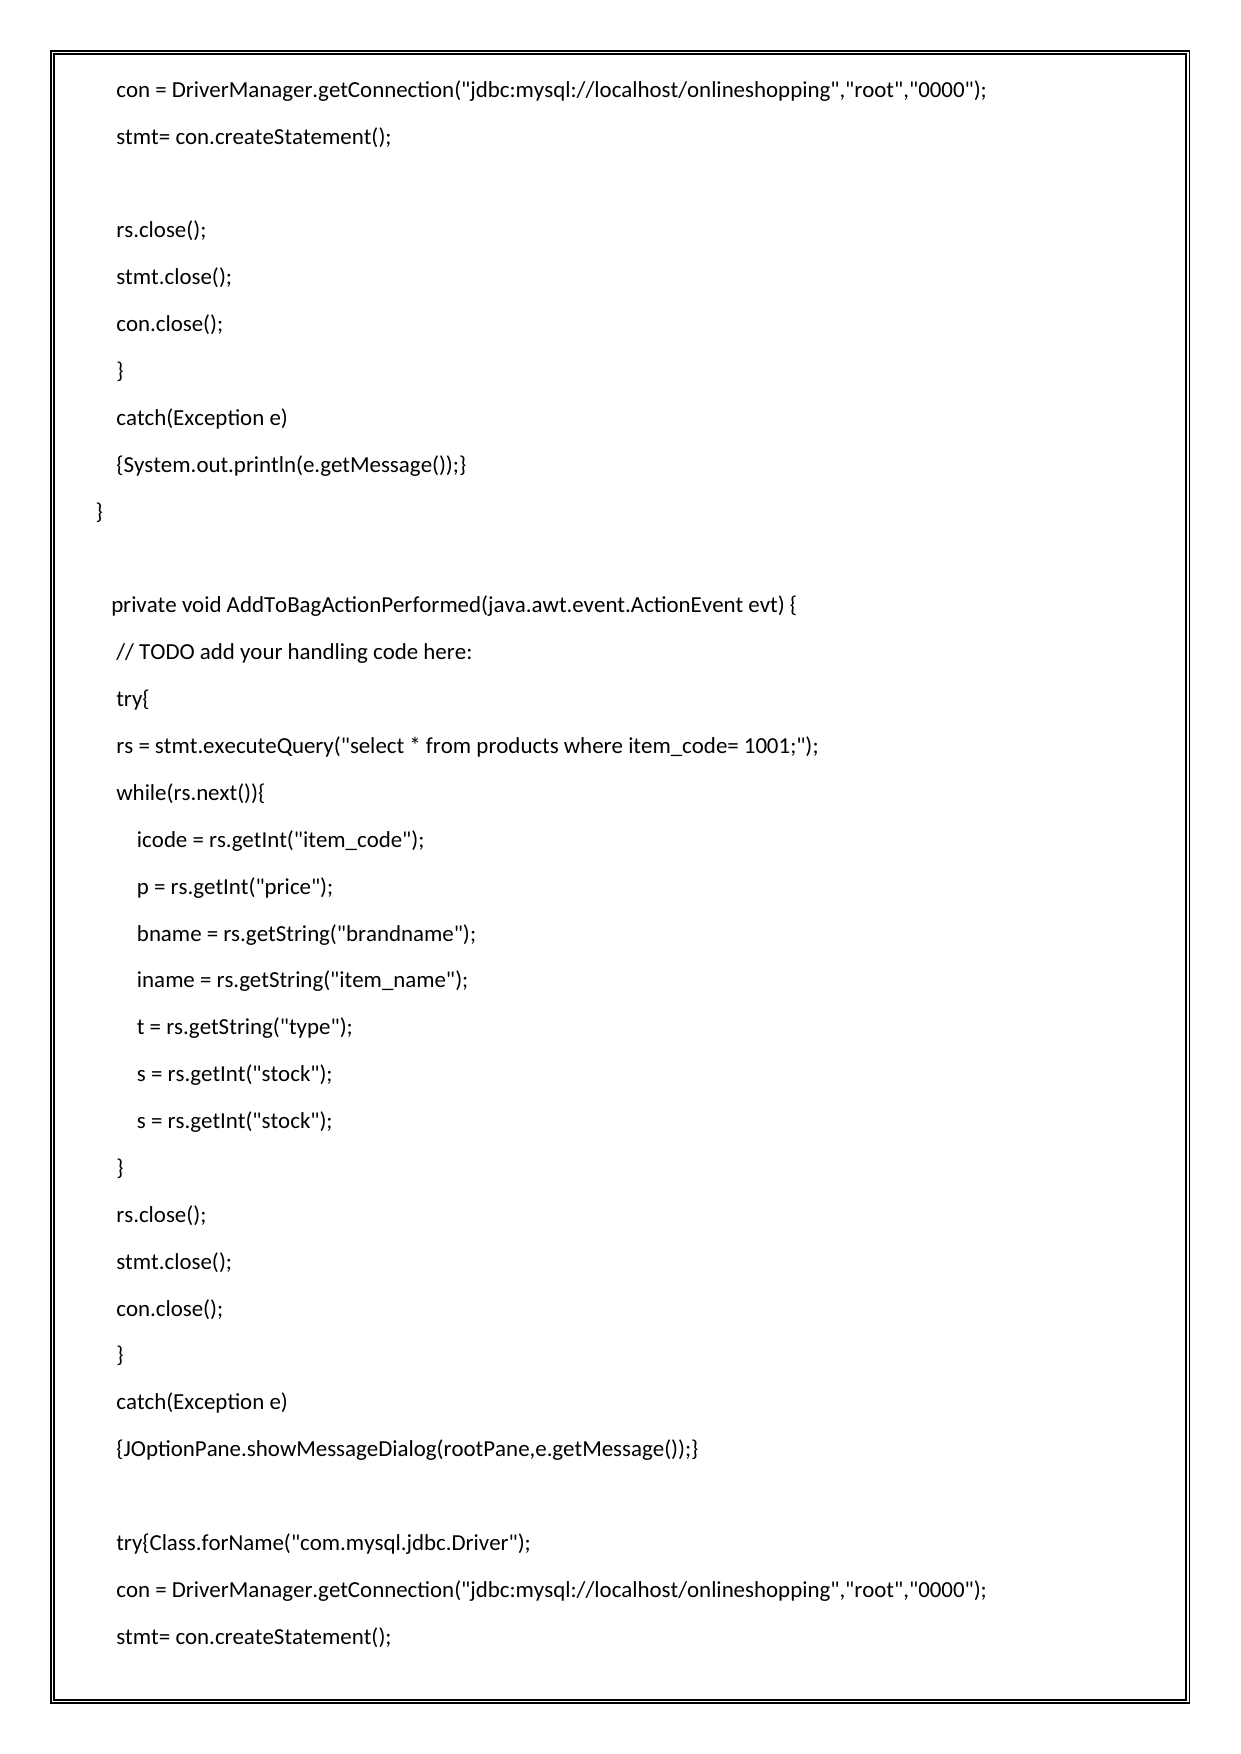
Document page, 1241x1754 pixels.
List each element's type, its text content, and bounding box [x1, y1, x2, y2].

text rs.close(); [75, 1200, 1165, 1228]
text con.close(); [75, 309, 1165, 337]
text stmt= con.createStatement(); [75, 122, 1165, 150]
text rs = stmt.executeQuery("select * from products where item_code= 1001;"); [75, 731, 1165, 759]
text {System.out.println(e.getMessage());} [75, 450, 1165, 478]
text con = DriverManager.getConnection("jdbc:mysql://localhost/onlineshopping","root","0000"); [75, 75, 1165, 103]
text bname = rs.getString("brandname"); [75, 919, 1165, 947]
text icode = rs.getInt("item_code"); [75, 825, 1165, 853]
text s = rs.getInt("stock"); [75, 1059, 1165, 1087]
text rs.close(); [75, 216, 1165, 244]
text s = rs.getInt("stock"); [75, 1106, 1165, 1134]
text } [75, 1341, 1165, 1369]
text p = rs.getInt("price"); [75, 872, 1165, 900]
text } [75, 497, 1165, 525]
text stmt= con.createStatement(); [75, 1622, 1165, 1650]
text iname = rs.getString("item_name"); [75, 966, 1165, 994]
text stmt.close(); [75, 262, 1165, 291]
text } [75, 1153, 1165, 1181]
text stmt.close(); [75, 1247, 1165, 1275]
text catch(Exception e) [75, 1387, 1165, 1416]
text con.close(); [75, 1294, 1165, 1322]
text try{ [75, 684, 1165, 712]
text try{Class.forName("com.mysql.jdbc.Driver"); [75, 1528, 1165, 1556]
text catch(Exception e) [75, 403, 1165, 431]
text con = DriverManager.getConnection("jdbc:mysql://localhost/onlineshopping","root","0000"); [75, 1575, 1165, 1603]
text while(rs.next()){ [75, 778, 1165, 806]
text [75, 1434, 1165, 1462]
text private void AddToBagActionPerformed(java.awt.event.ActionEvent evt) { [75, 591, 1165, 619]
text t = rs.getString("type"); [75, 1012, 1165, 1041]
text } [75, 356, 1165, 384]
text // TODO add your handling code here: [75, 637, 1165, 666]
